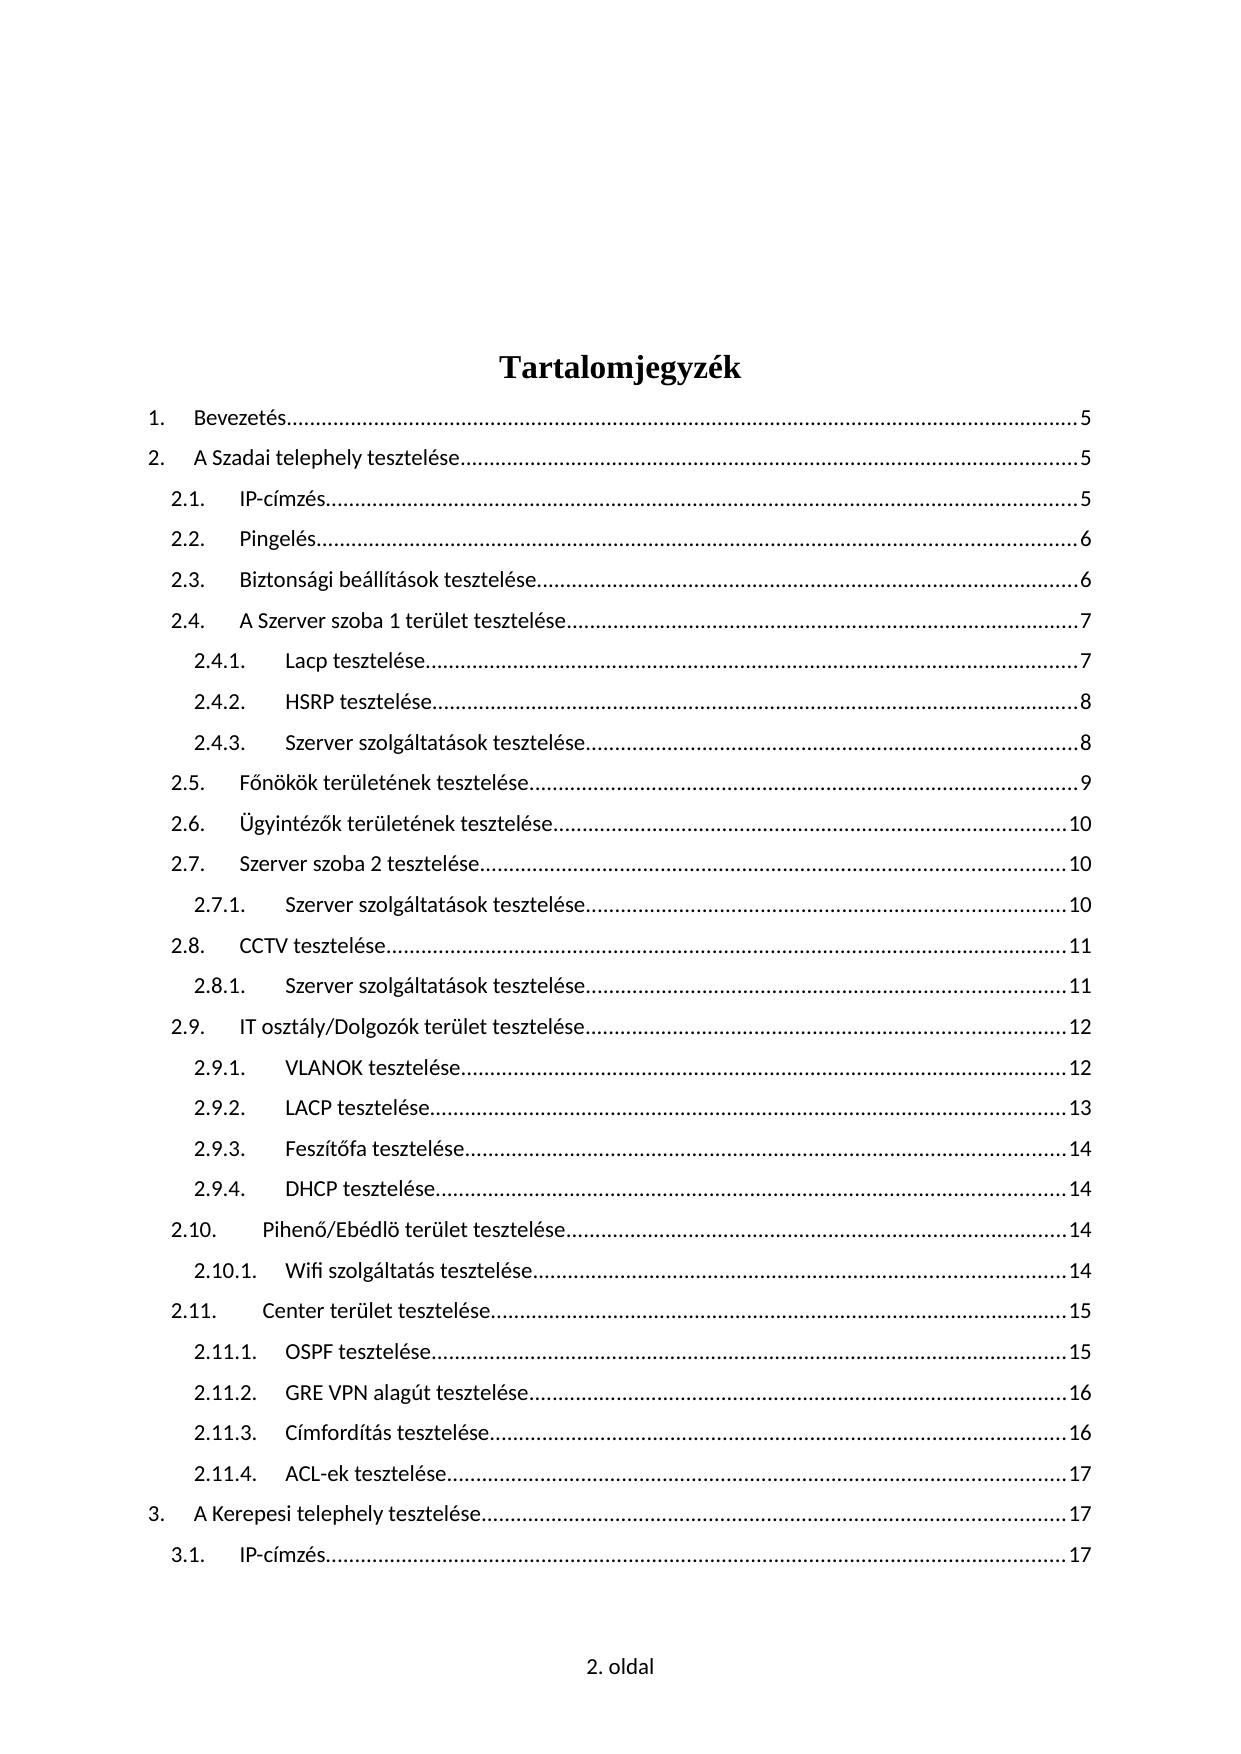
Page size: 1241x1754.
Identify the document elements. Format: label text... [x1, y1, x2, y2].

text 2.7.1. Szerver szolgáltatások tesztelése 10 [193, 890, 1093, 918]
text 2.9.3. Feszítőfa tesztelése 14 [193, 1134, 1093, 1162]
text 3. A Kerepesi telephely tesztelése 17 [148, 1499, 1093, 1527]
text 2.9.2. LACP tesztelése 13 [193, 1093, 1093, 1121]
text 1. Bevezetés 5 [148, 403, 1093, 431]
text 2.9. IT osztály/Dolgozók terület tesztelése 12 [171, 1012, 1093, 1040]
text 2.3. Biztonsági beállítások tesztelése 6 [171, 565, 1093, 593]
text 2.4.1. Lacp tesztelése 7 [193, 646, 1093, 674]
text 2.11.3. Címfordítás tesztelése 16 [193, 1418, 1093, 1446]
text 2.11. Center terület tesztelése 15 [171, 1296, 1093, 1324]
text 2.10.1. Wifi szolgáltatás tesztelése 14 [193, 1256, 1093, 1284]
text Tartalomjegyzék [148, 348, 1093, 386]
text 2.11.4. ACL-ek tesztelése 17 [193, 1459, 1093, 1487]
text 2.8.1. Szerver szolgáltatások tesztelése 11 [193, 971, 1093, 999]
text 2.7. Szerver szoba 2 tesztelése 10 [171, 849, 1093, 877]
text 2.4.3. Szerver szolgáltatások tesztelése 8 [193, 728, 1093, 756]
text 2.4. A Szerver szoba 1 terület tesztelése 7 [171, 606, 1093, 634]
text 3.1. IP-címzés 17 [171, 1540, 1093, 1568]
text 2.8. CCTV tesztelése 11 [171, 931, 1093, 959]
text 2.2. Pingelés 6 [171, 524, 1093, 552]
text 2.6. Ügyintézők területének tesztelése 10 [171, 809, 1093, 837]
text 2.4.2. HSRP tesztelése 8 [193, 687, 1093, 715]
text 2.11.2. GRE VPN alagút tesztelése 16 [193, 1378, 1093, 1406]
text 2.9.1. VLANOK tesztelése 12 [193, 1053, 1093, 1081]
text 2.1. IP-címzés 5 [171, 484, 1093, 512]
text 2.11.1. OSPF tesztelése 15 [193, 1337, 1093, 1365]
text 2.5. Főnökök területének tesztelése 9 [171, 768, 1093, 796]
text 2.10. Pihenő/Ebédlö terület tesztelése 14 [171, 1215, 1093, 1243]
text 2.9.4. DHCP tesztelése 14 [193, 1174, 1093, 1202]
text 2. A Szadai telephely tesztelése 5 [148, 443, 1093, 471]
